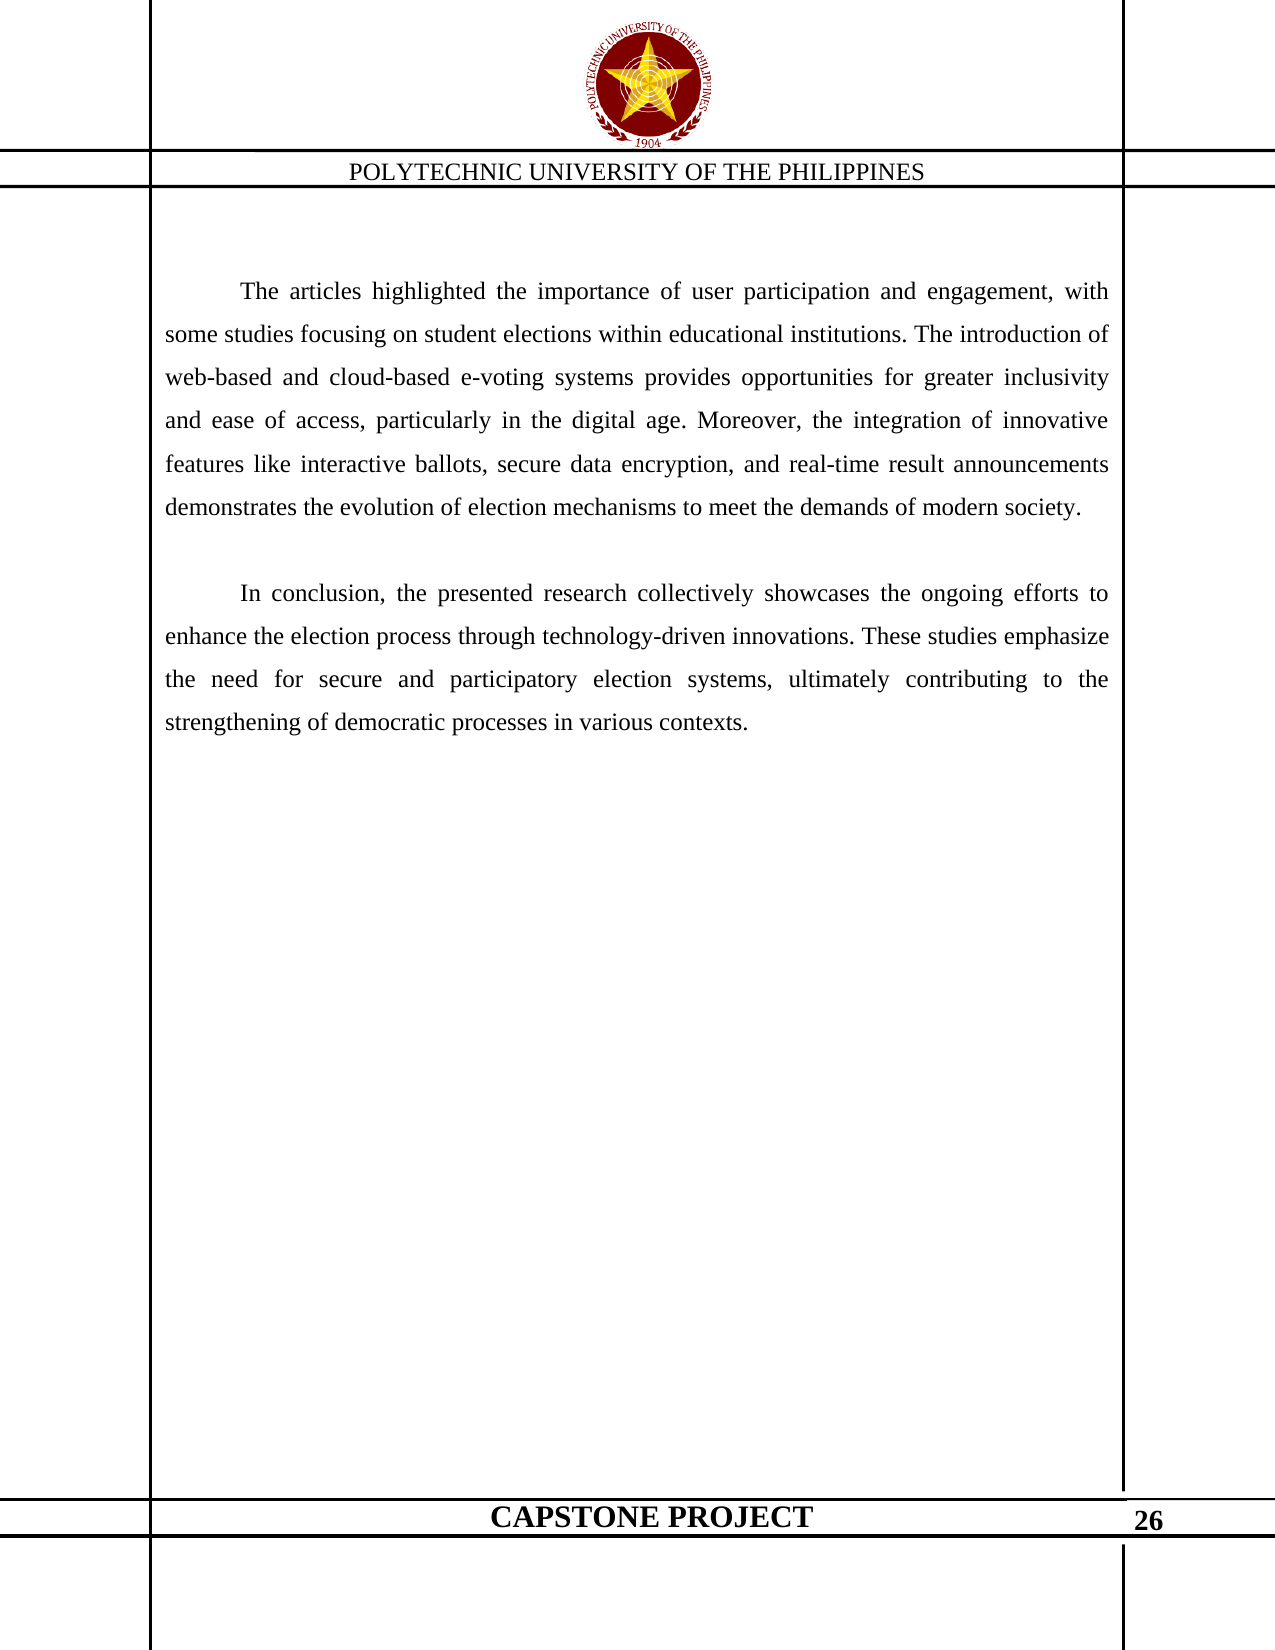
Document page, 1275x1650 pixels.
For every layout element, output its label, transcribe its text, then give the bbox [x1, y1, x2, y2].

picture [583, 20, 712, 148]
text The articles highlighted the importance of user participation and engagement, with some studies focusing on student elections within educational institutions. The introduction of web-based and cloud-based e-voting systems provides opportunities for greater inclusivity and ease of access, particularly in the digital age. Moreover, the integration of innovative features like interactive ballots, secure data encryption, and real-time result announcements demonstrates the evolution of election mechanisms to meet the demands of modern society. [165, 276, 1110, 521]
text In conclusion, the presented research collectively showcases the ongoing efforts to enhance the election process through technology-driven innovations. These studies emphasize the need for secure and participatory election systems, ultimately contributing to the strengthening of democratic processes in various contexts. [165, 578, 1110, 736]
